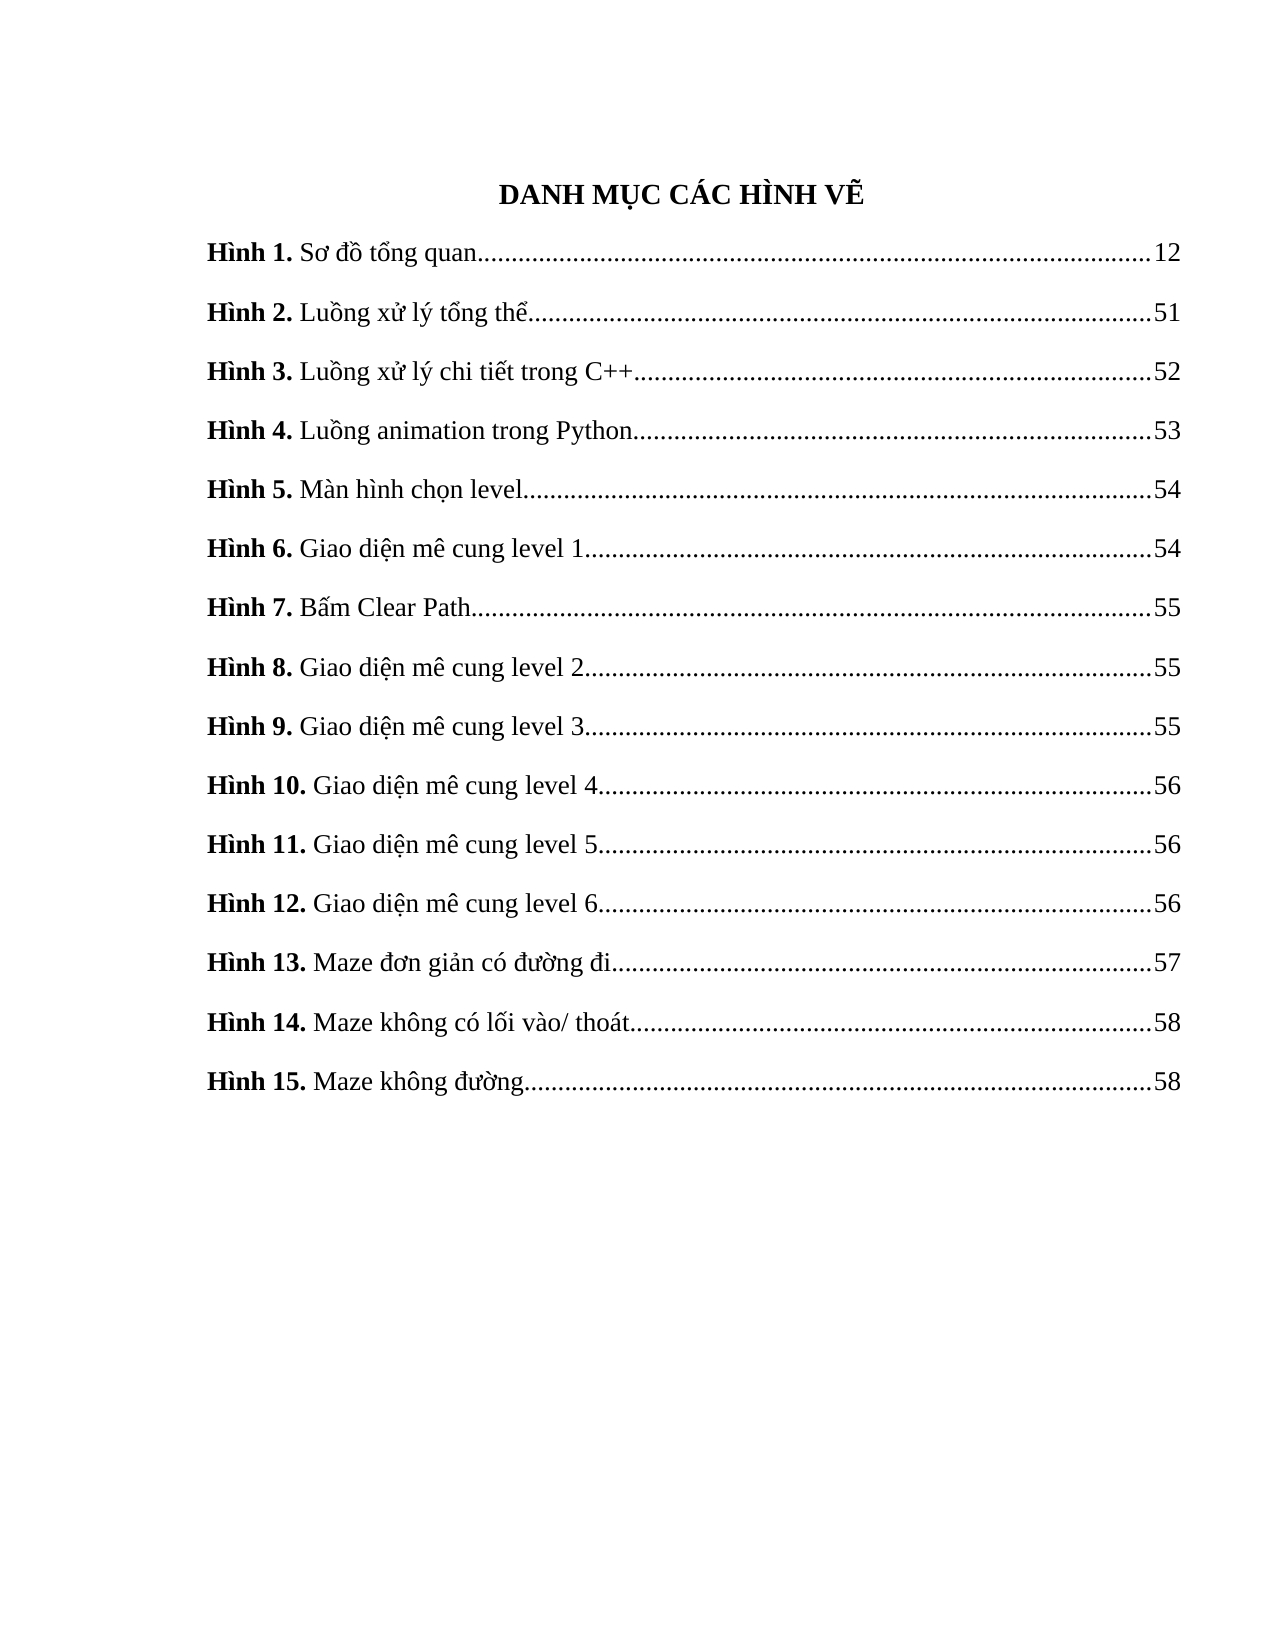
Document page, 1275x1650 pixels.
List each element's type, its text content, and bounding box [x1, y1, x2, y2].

text Hình 10. Giao diện mê cung level 4 56 [207, 769, 1157, 800]
text Hình 1. Sơ đồ tổng quan 12 [207, 237, 1157, 268]
text Hình 11. Giao diện mê cung level 5 56 [207, 828, 1157, 859]
text Hình 5. Màn hình chọn level 54 [207, 473, 1157, 504]
text Hình 6. Giao diện mê cung level 1 54 [207, 532, 1157, 563]
text Hình 9. Giao diện mê cung level 3 55 [207, 710, 1157, 741]
text Hình 14. Maze không có lối vào/ thoát 58 [207, 1006, 1157, 1037]
text Hình 4. Luồng animation trong Python 53 [207, 414, 1157, 445]
text Hình 7. Bấm Clear Path 55 [207, 592, 1157, 623]
text DANH MỤC CÁC HÌNH VẼ [207, 177, 1157, 211]
text Hình 12. Giao diện mê cung level 6 56 [207, 887, 1157, 918]
text Hình 3. Luồng xử lý chi tiết trong C++ 52 [207, 355, 1157, 386]
text Hình 15. Maze không đường 58 [207, 1065, 1157, 1096]
text Hình 13. Maze đơn giản có đường đi 57 [207, 947, 1157, 978]
text Hình 8. Giao diện mê cung level 2 55 [207, 651, 1157, 682]
text Hình 2. Luồng xử lý tổng thể 51 [207, 296, 1157, 327]
